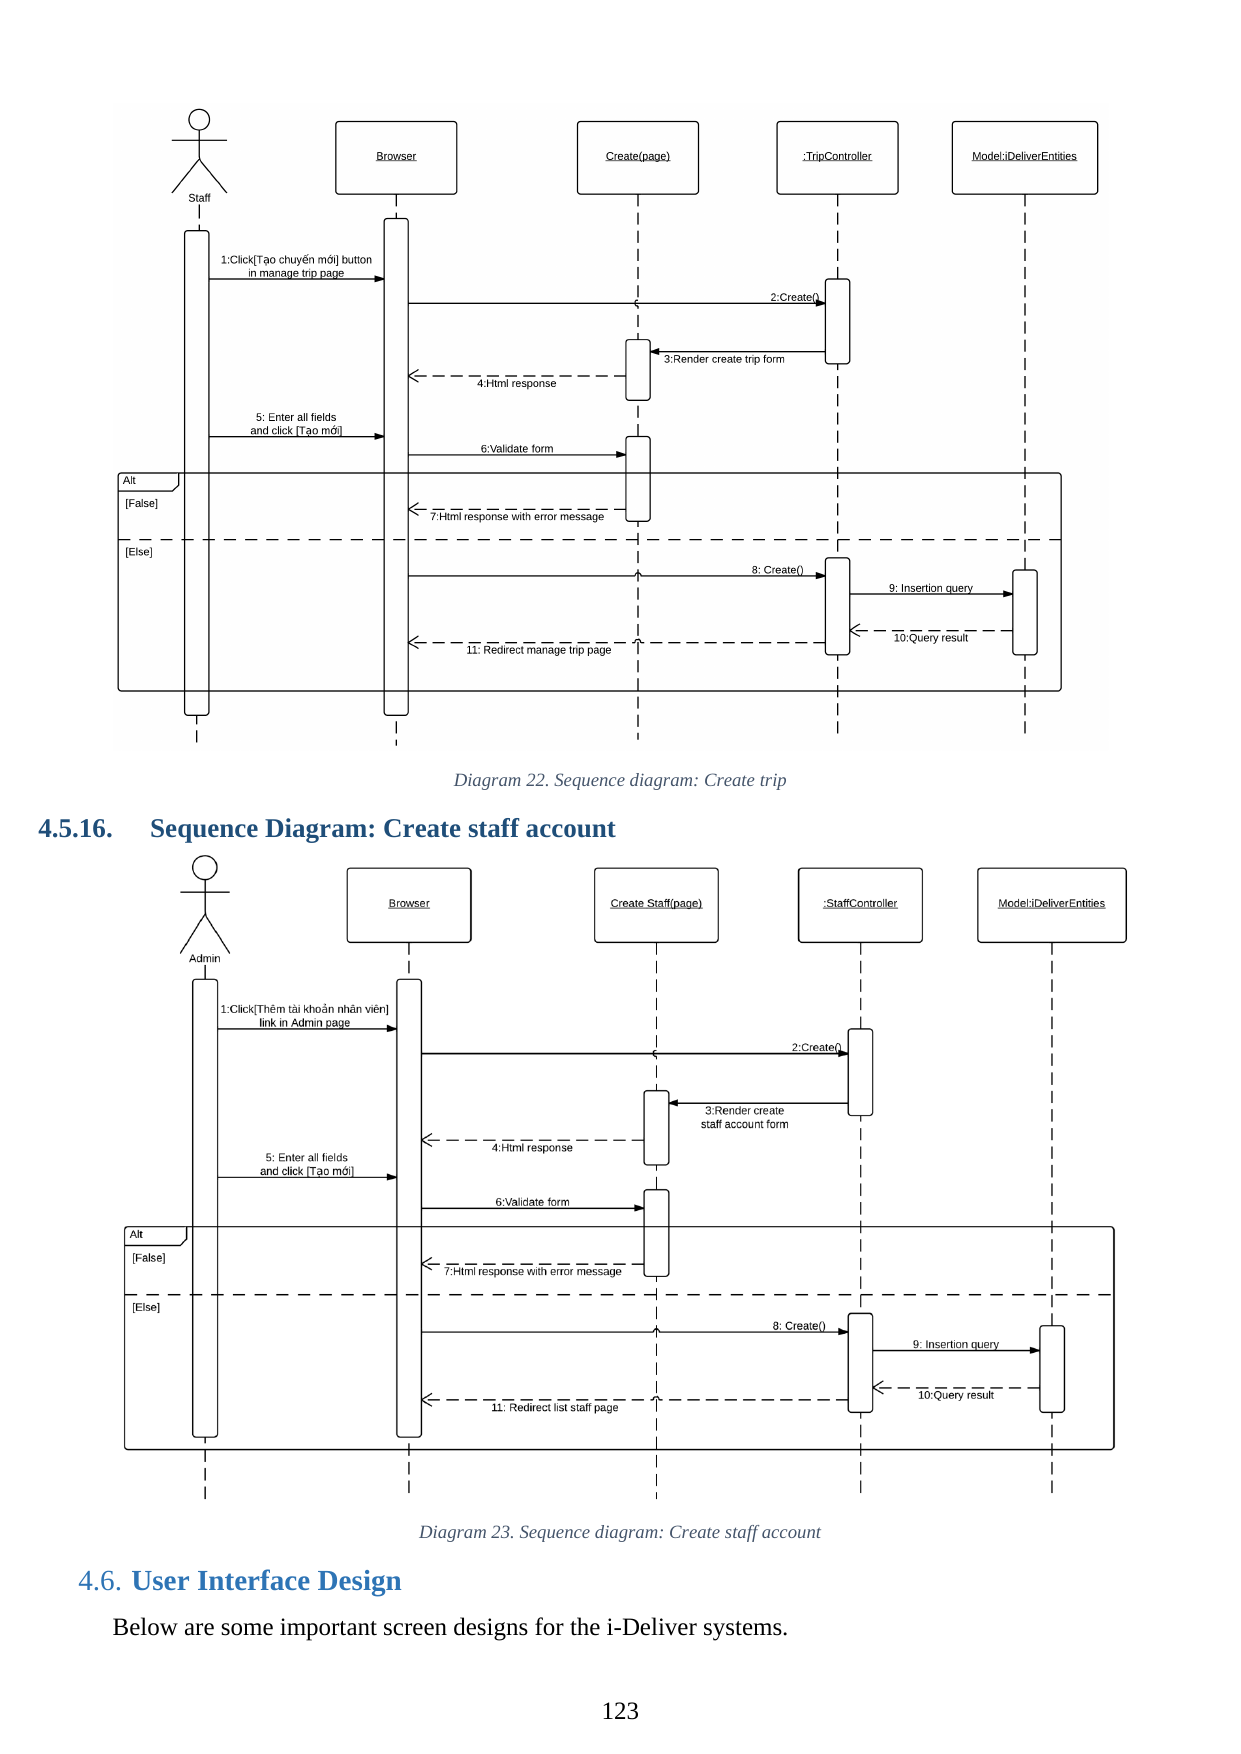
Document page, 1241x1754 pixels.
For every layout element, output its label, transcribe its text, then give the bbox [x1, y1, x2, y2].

text Below are some important screen designs for the i-Deliver systems. [112, 1612, 1128, 1641]
picture [112, 853, 1128, 1502]
subtitle User Interface Design [122, 1563, 1128, 1597]
picture [112, 103, 1109, 751]
subtitle Sequence Diagram: Create staff account [112, 812, 1128, 843]
